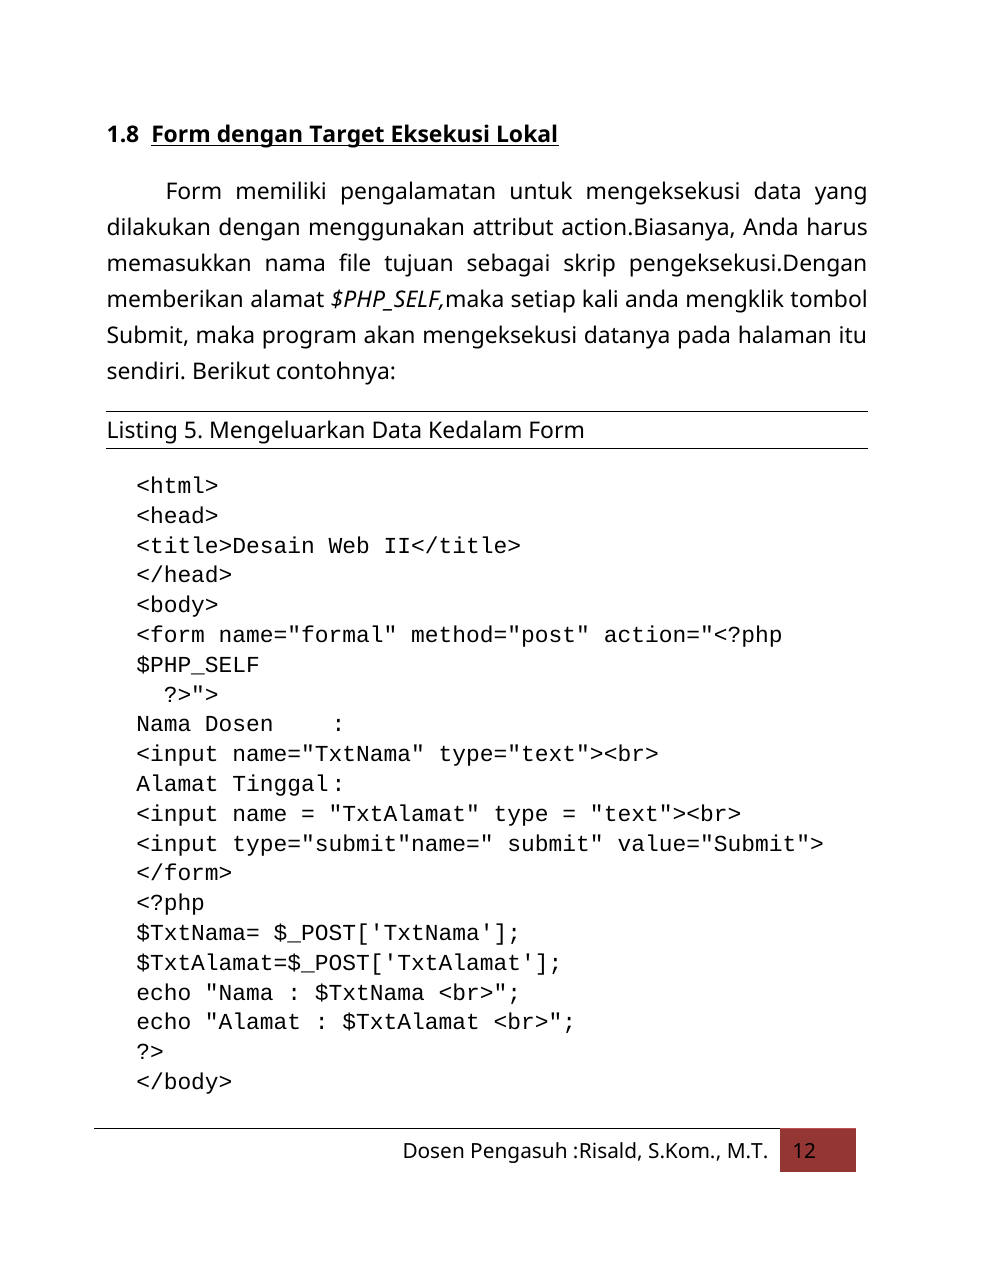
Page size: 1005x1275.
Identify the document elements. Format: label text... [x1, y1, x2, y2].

list <input name = "TxtAlamat" type = "text"><br> [136, 802, 868, 828]
list </body> [136, 1070, 868, 1096]
list echo "Alamat : $TxtAlamat <br>"; [136, 1011, 868, 1037]
list Form memiliki pengalamatan untuk mengeksekusi data yang dilakukan dengan menggunakan attribut action.Biasanya, Anda harus memasukkan nama file tujuan sebagai skrip pengeksekusi.Dengan memberikan alamat $PHP_SELF,maka setiap kali anda mengklik tombol Submit, maka program akan mengeksekusi datanya pada halaman itu sendiri. Berikut contohnya: [106, 175, 868, 386]
list <html> [136, 474, 868, 500]
text Listing 5. Mengeluarkan Data Kedalam Form [106, 412, 868, 448]
list <body> [136, 593, 868, 619]
list <input name="TxtNama" type="text"><br> [136, 742, 868, 768]
list $TxtAlamat=$_POST['TxtAlamat']; [136, 951, 868, 977]
list Alamat Tinggal : [136, 772, 868, 798]
list $TxtNama= $_POST['TxtNama']; [136, 921, 868, 947]
list ?>"> [136, 683, 868, 709]
list </head> [136, 564, 868, 590]
list Nama Dosen : [136, 713, 868, 739]
list ?> [136, 1040, 868, 1066]
list <form name="formal" method="post" action="<?php $PHP_SELF [136, 623, 868, 679]
list <input type="submit"name=" submit" value="Submit"> [136, 832, 868, 858]
text 1.8 Form dengan Target Eksekusi Lokal [106, 118, 868, 149]
list echo "Nama : $TxtNama <br>"; [136, 981, 868, 1007]
list <?php [136, 891, 868, 917]
list </form> [136, 862, 868, 888]
list <title>Desain Web II</title> [136, 534, 868, 560]
list <head> [136, 504, 868, 530]
